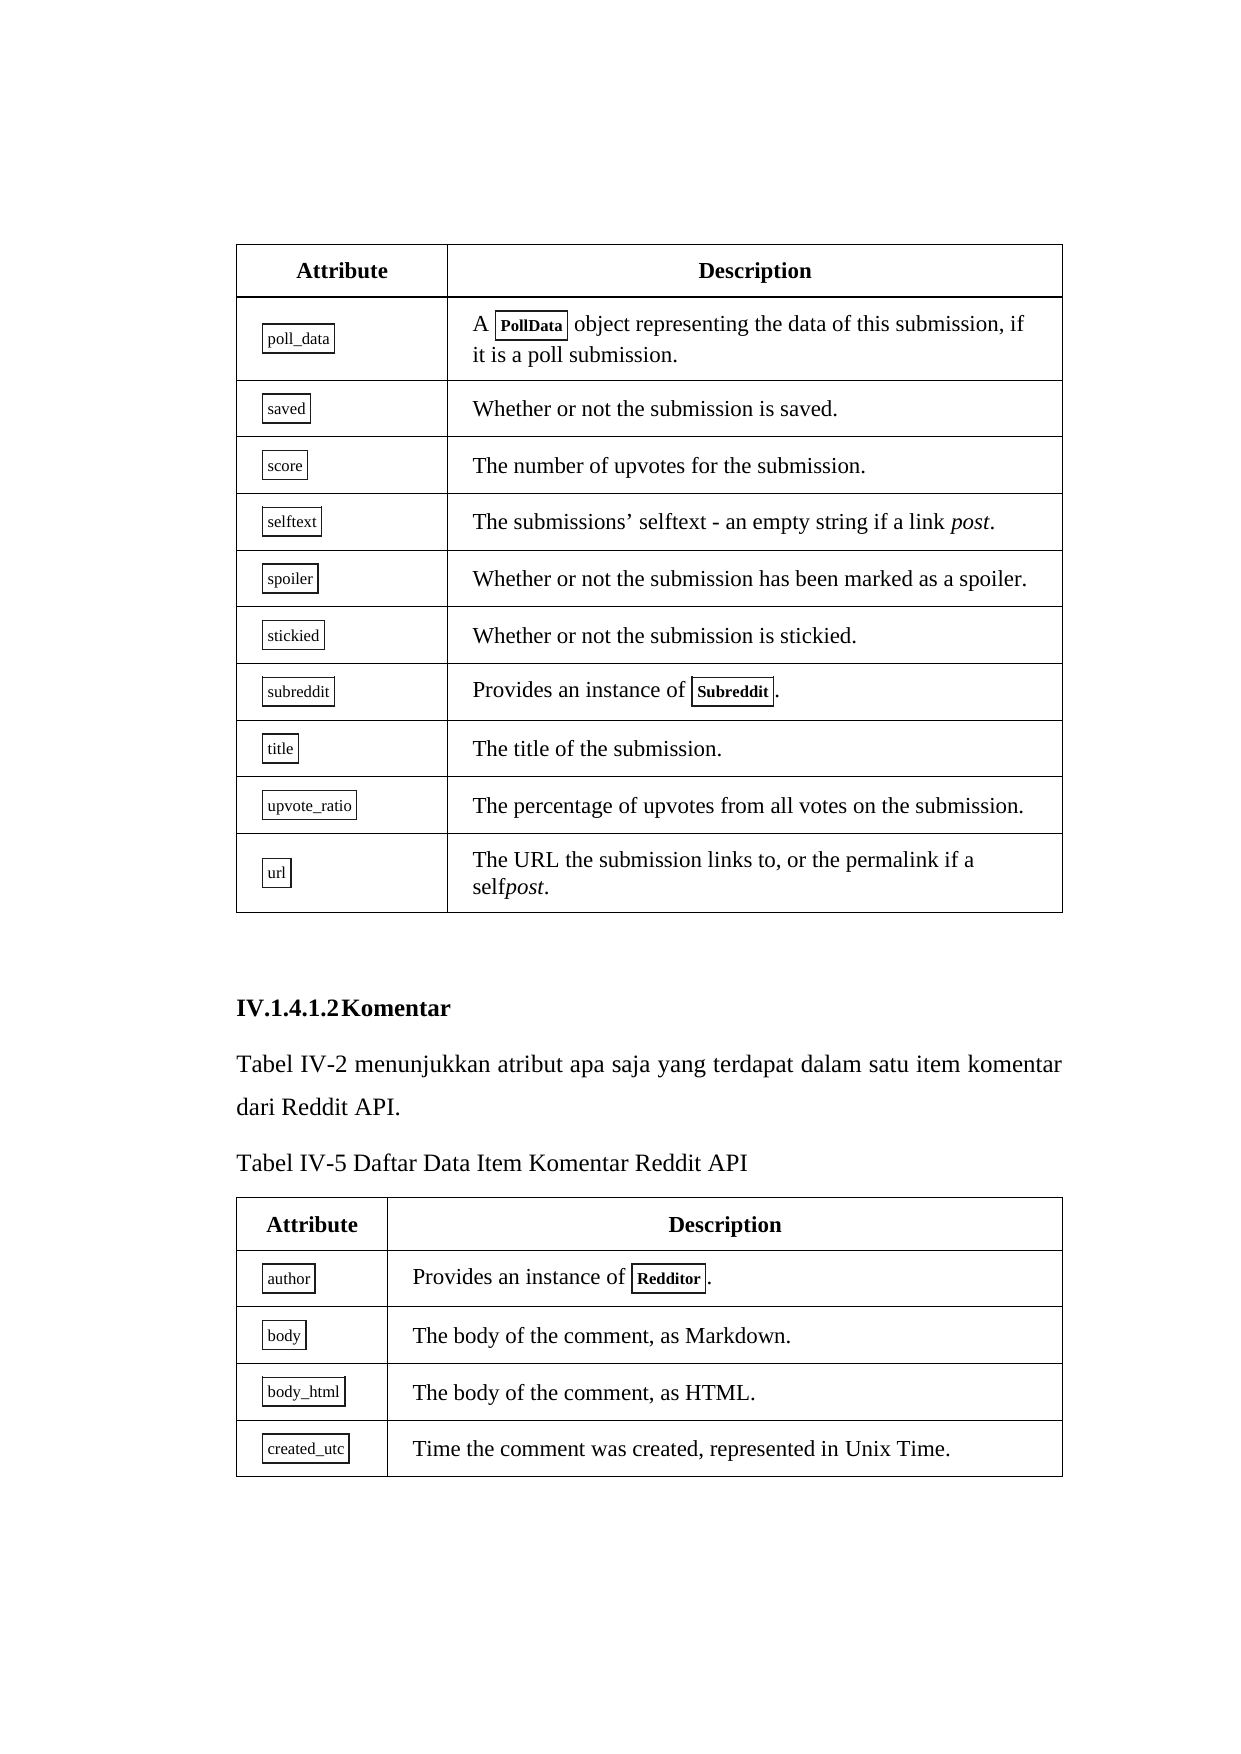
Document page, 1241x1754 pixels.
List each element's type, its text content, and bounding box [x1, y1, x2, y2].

table_cell The body of the comment, as HTML. [388, 1364, 1062, 1419]
table_cell The title of the submission. [448, 721, 1062, 776]
table_cell A PollData object representing the data of this submission, if it is a poll submission. [448, 298, 1062, 379]
table_cell The percentage of upvotes from all votes on the submission. [448, 777, 1062, 833]
table_cell Provides an instance of Subreddit. [448, 664, 1062, 719]
table_cell title [237, 721, 447, 776]
table_cell Whether or not the submission is saved. [448, 381, 1062, 436]
table_cell spoiler [237, 551, 447, 606]
table_cell Whether or not the submission is stickied. [448, 607, 1062, 663]
table_cell stickied [237, 607, 447, 663]
table_cell Time the comment was created, represented in Unix Time. [388, 1421, 1062, 1476]
table_cell subreddit [237, 664, 447, 719]
table_cell The number of upvotes for the submission. [448, 437, 1062, 493]
table_header Description [388, 1198, 1062, 1249]
table_cell The body of the comment, as Markdown. [388, 1307, 1062, 1363]
table_cell Provides an instance of Redditor. [388, 1251, 1062, 1306]
table_cell url [237, 834, 447, 912]
text Tabel IV-2 menunjukkan atribut apa saja yang terdapat dalam satu item komentar dari Reddit API. [236, 1049, 1063, 1121]
table_cell author [237, 1251, 387, 1306]
table_header Description [448, 245, 1062, 296]
table_cell selftext [237, 494, 447, 549]
table_cell The submissions’ selftext - an empty string if a link post. [448, 494, 1062, 549]
table_cell created_utc [237, 1421, 387, 1476]
table_cell saved [237, 381, 447, 436]
table_cell The URL the submission links to, or the permalink if a selfpost. [448, 834, 1062, 912]
table_cell upvote_ratio [237, 777, 447, 833]
subtitle Komentar [236, 993, 1063, 1022]
table_header Attribute [237, 245, 447, 296]
table_cell score [237, 437, 447, 493]
table_cell poll_data [237, 298, 447, 379]
table_cell Whether or not the submission has been marked as a spoiler. [448, 551, 1062, 606]
table_header Attribute [237, 1198, 387, 1249]
table_cell body_html [237, 1364, 387, 1419]
table_cell body [237, 1307, 387, 1363]
